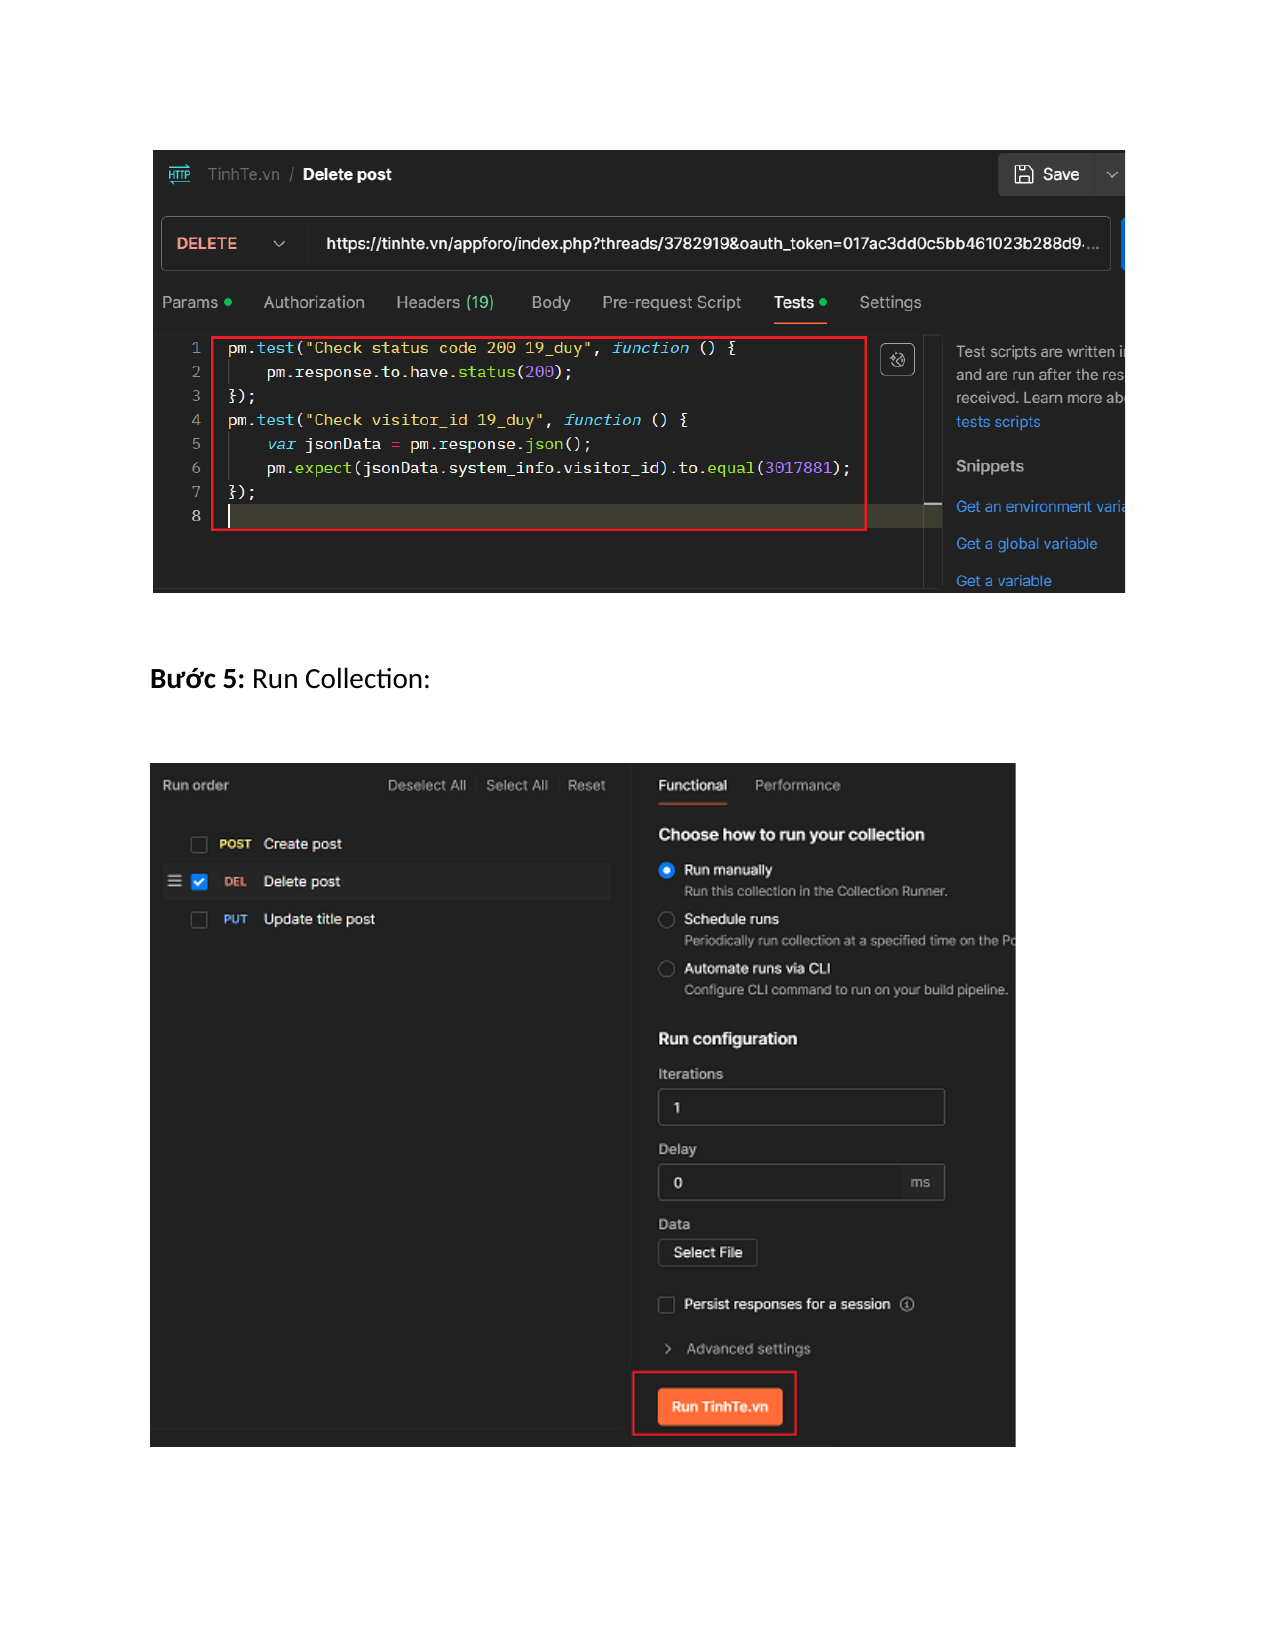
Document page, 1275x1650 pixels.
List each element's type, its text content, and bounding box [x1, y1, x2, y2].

picture [150, 763, 1016, 1447]
text Bước 5: Run Collection: [150, 660, 1125, 695]
picture [150, 150, 1125, 593]
